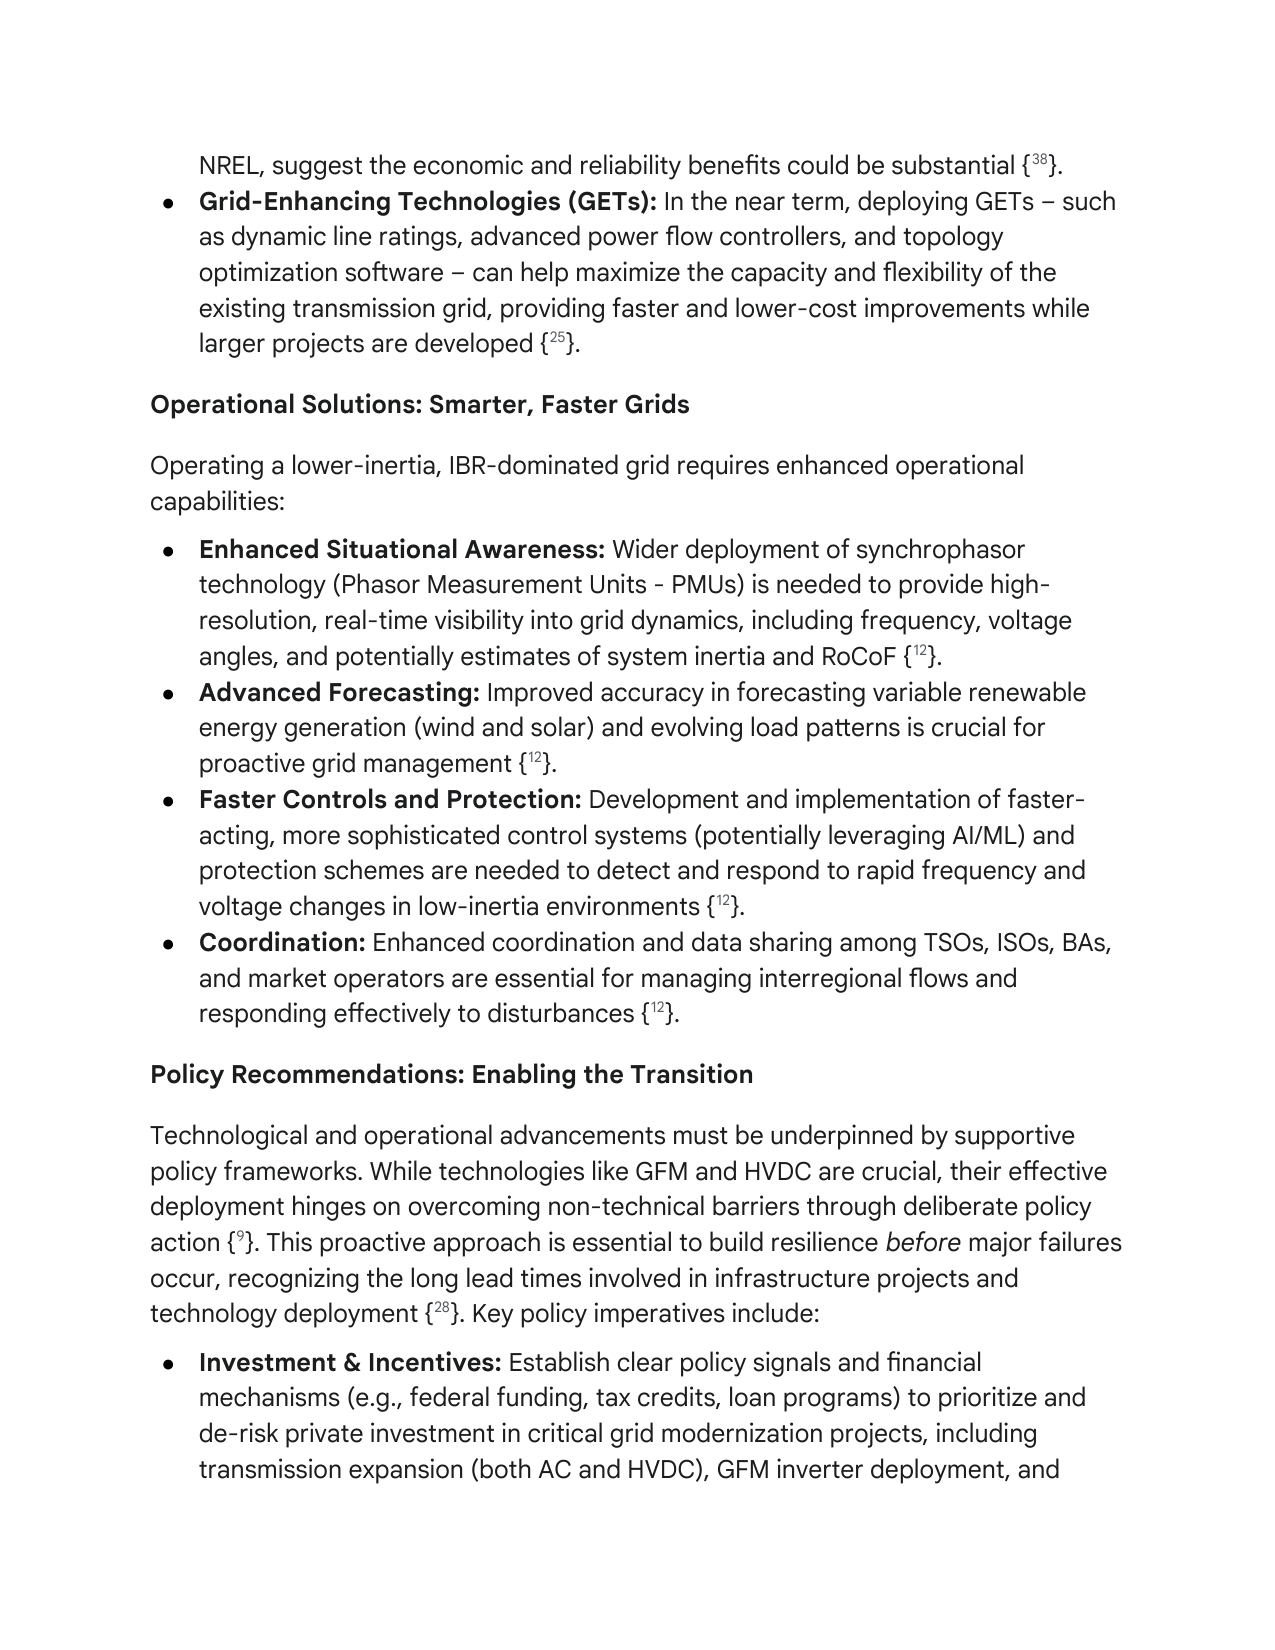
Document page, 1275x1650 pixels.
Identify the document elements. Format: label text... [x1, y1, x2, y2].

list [161, 150, 1125, 181]
list Faster Controls and Protection: Development and implementation of faster-acting, more sophisticated control systems (potentially leveraging AI/ML) and protection schemes are needed to detect and respond to rapid frequency and voltage changes in low-inertia environments {12}. [161, 784, 1125, 923]
text Technological and operational advancements must be underpinned by supportive policy frameworks. While technologies like GFM and HVDC are crucial, their effective deployment hinges on overcoming non-technical barriers through deliberate policy action {9}. This proactive approach is essential to build resilience before major failures occur, recognizing the long lead times involved in infrastructure projects and technology deployment {28}. Key policy imperatives include: [150, 1120, 1125, 1330]
list Coordination: Enhanced coordination and data sharing among TSOs, ISOs, BAs, and market operators are essential for managing interregional flows and responding effectively to disturbances {12}. [161, 927, 1125, 1030]
text Operating a lower-inertia, IBR-dominated grid requires enhanced operational capabilities: [150, 450, 1125, 517]
list Grid-Enhancing Technologies (GETs): In the near term, deploying GETs – such as dynamic line ratings, advanced power flow controllers, and topology optimization software – can help maximize the capacity and flexibility of the existing transmission grid, providing faster and lower-cost improvements while larger projects are developed {25}. [161, 186, 1125, 360]
list Advanced Forecasting: Improved accuracy in forecasting variable renewable energy generation (wind and solar) and evolving load patterns is crucial for proactive grid management {12}. [161, 677, 1125, 780]
text Operational Solutions: Smarter, Faster Grids [150, 389, 1125, 421]
list Enhanced Situational Awareness: Wider deployment of synchrophasor technology (Phasor Measurement Units - PMUs) is needed to provide high-resolution, real-time visibility into grid dynamics, including frequency, voltage angles, and potentially estimates of system inertia and RoCoF {12}. [161, 534, 1125, 673]
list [161, 1347, 1125, 1485]
text Policy Recommendations: Enabling the Transition [150, 1059, 1125, 1091]
